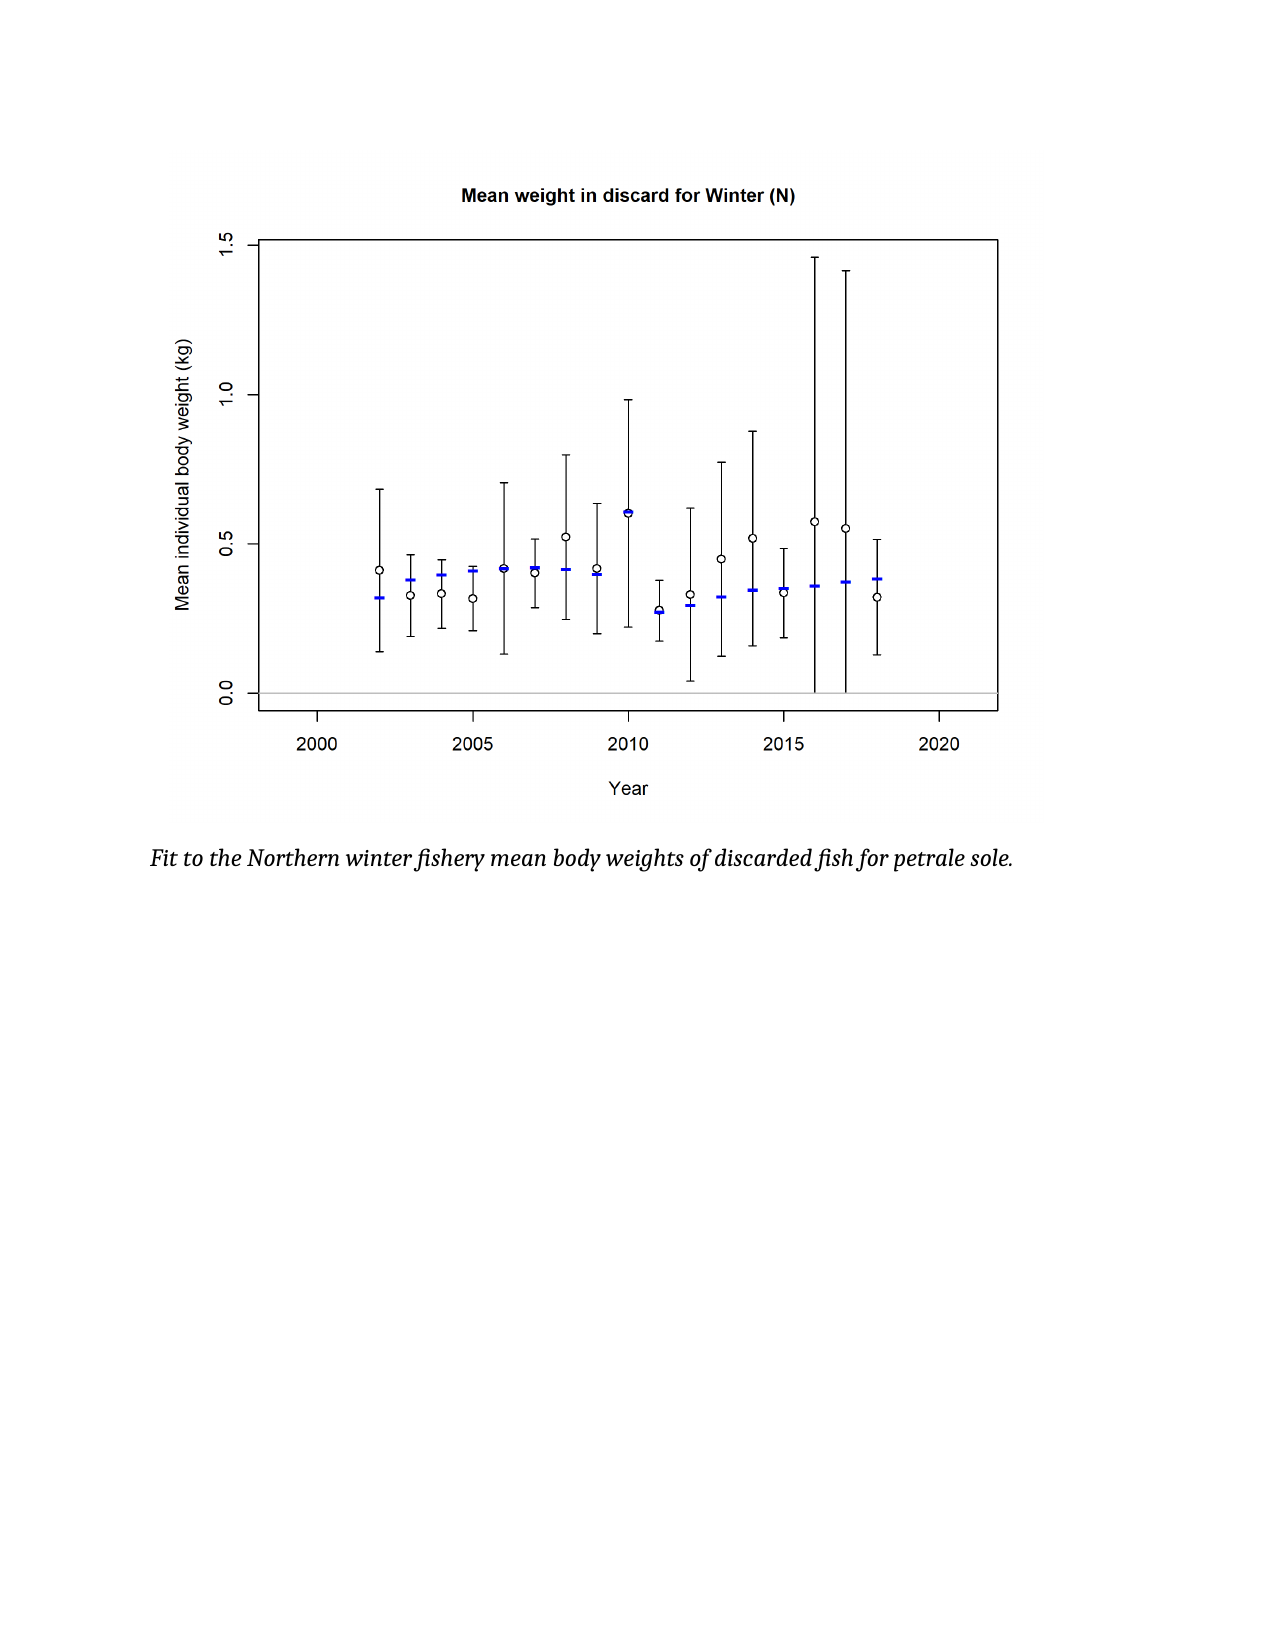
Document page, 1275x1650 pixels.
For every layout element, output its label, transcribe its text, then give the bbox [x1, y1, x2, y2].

picture [168, 150, 1044, 823]
text Fit to the Northern winter fishery mean body weights of discarded fish for petrale sole. [150, 844, 1125, 873]
